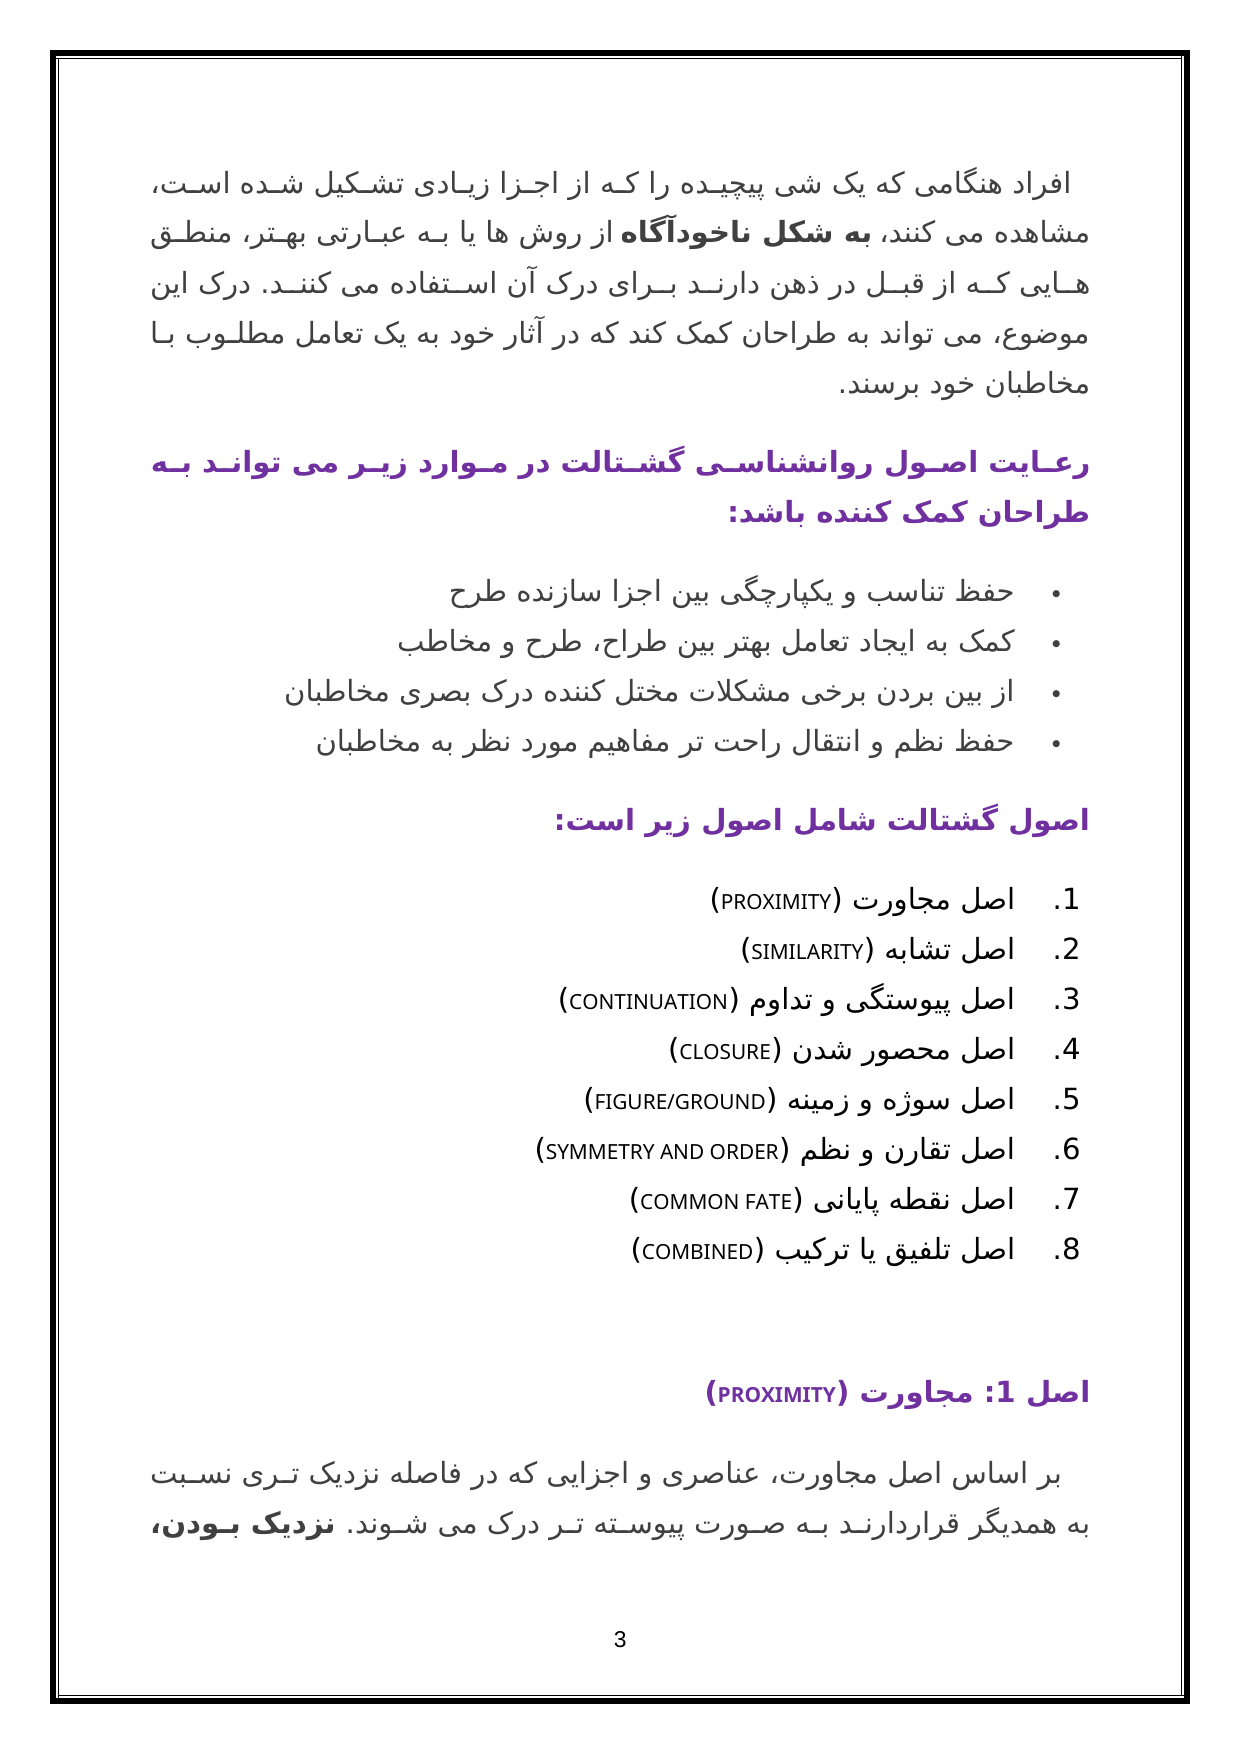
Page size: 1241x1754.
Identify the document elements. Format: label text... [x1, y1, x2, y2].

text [150, 1440, 1090, 1540]
text افراد هنگامی که یک شی پیچیده را که از اجزا زیادی تشکیل شده است، مشاهده می کنند، به شکل ناخودآگاه از روش ها یا به عبارتی بهتر، منطق هایی که از قبل در ذهن دارند برای درک آن استفاده می کنند. درک این موضوع، می تواند به طراحان کمک کند که در آثار خود به یک تعامل مطلوب با مخاطبان خود برسند. [150, 150, 1090, 400]
list اصل تلفیق یا ترکیب (COMBINED) [150, 1217, 1053, 1267]
list اصل مجاورت (PROXIMITY) [150, 867, 1053, 917]
list اصل سوژه و زمینه (FIGURE/GROUND) [150, 1067, 1053, 1117]
list از بین بردن برخی مشکلات مختل کننده درک بصری مخاطبان [150, 658, 1053, 708]
list حفظ نظم و انتقال راحت تر مفاهیم مورد نظر به مخاطبان [150, 708, 1053, 758]
text رعایت اصول روانشناسی گشتالت در موارد زیر می تواند به طراحان کمک کننده باشد: [150, 429, 1090, 529]
list اصل تقارن و نظم (SYMMETRY AND ORDER) [150, 1117, 1053, 1167]
list کمک به ایجاد تعامل بهتر بین طراح، طرح و مخاطب [150, 608, 1053, 658]
list اصل نقطه پایانی (COMMON FATE) [150, 1167, 1053, 1217]
list اصل تشابه (SIMILARITY) [150, 917, 1053, 967]
list اصل محصور شدن (CLOSURE) [150, 1017, 1053, 1067]
text اصول گشتالت شامل اصول زیر است: [150, 787, 1090, 837]
list حفظ تناسب و یکپارچگی بین اجزا سازنده طرح [150, 558, 1053, 608]
subtitle اصل 1: مجاورت (PROXIMITY) [150, 1375, 1090, 1409]
list اصل پیوستگی و تداوم (CONTINUATION) [150, 967, 1053, 1017]
